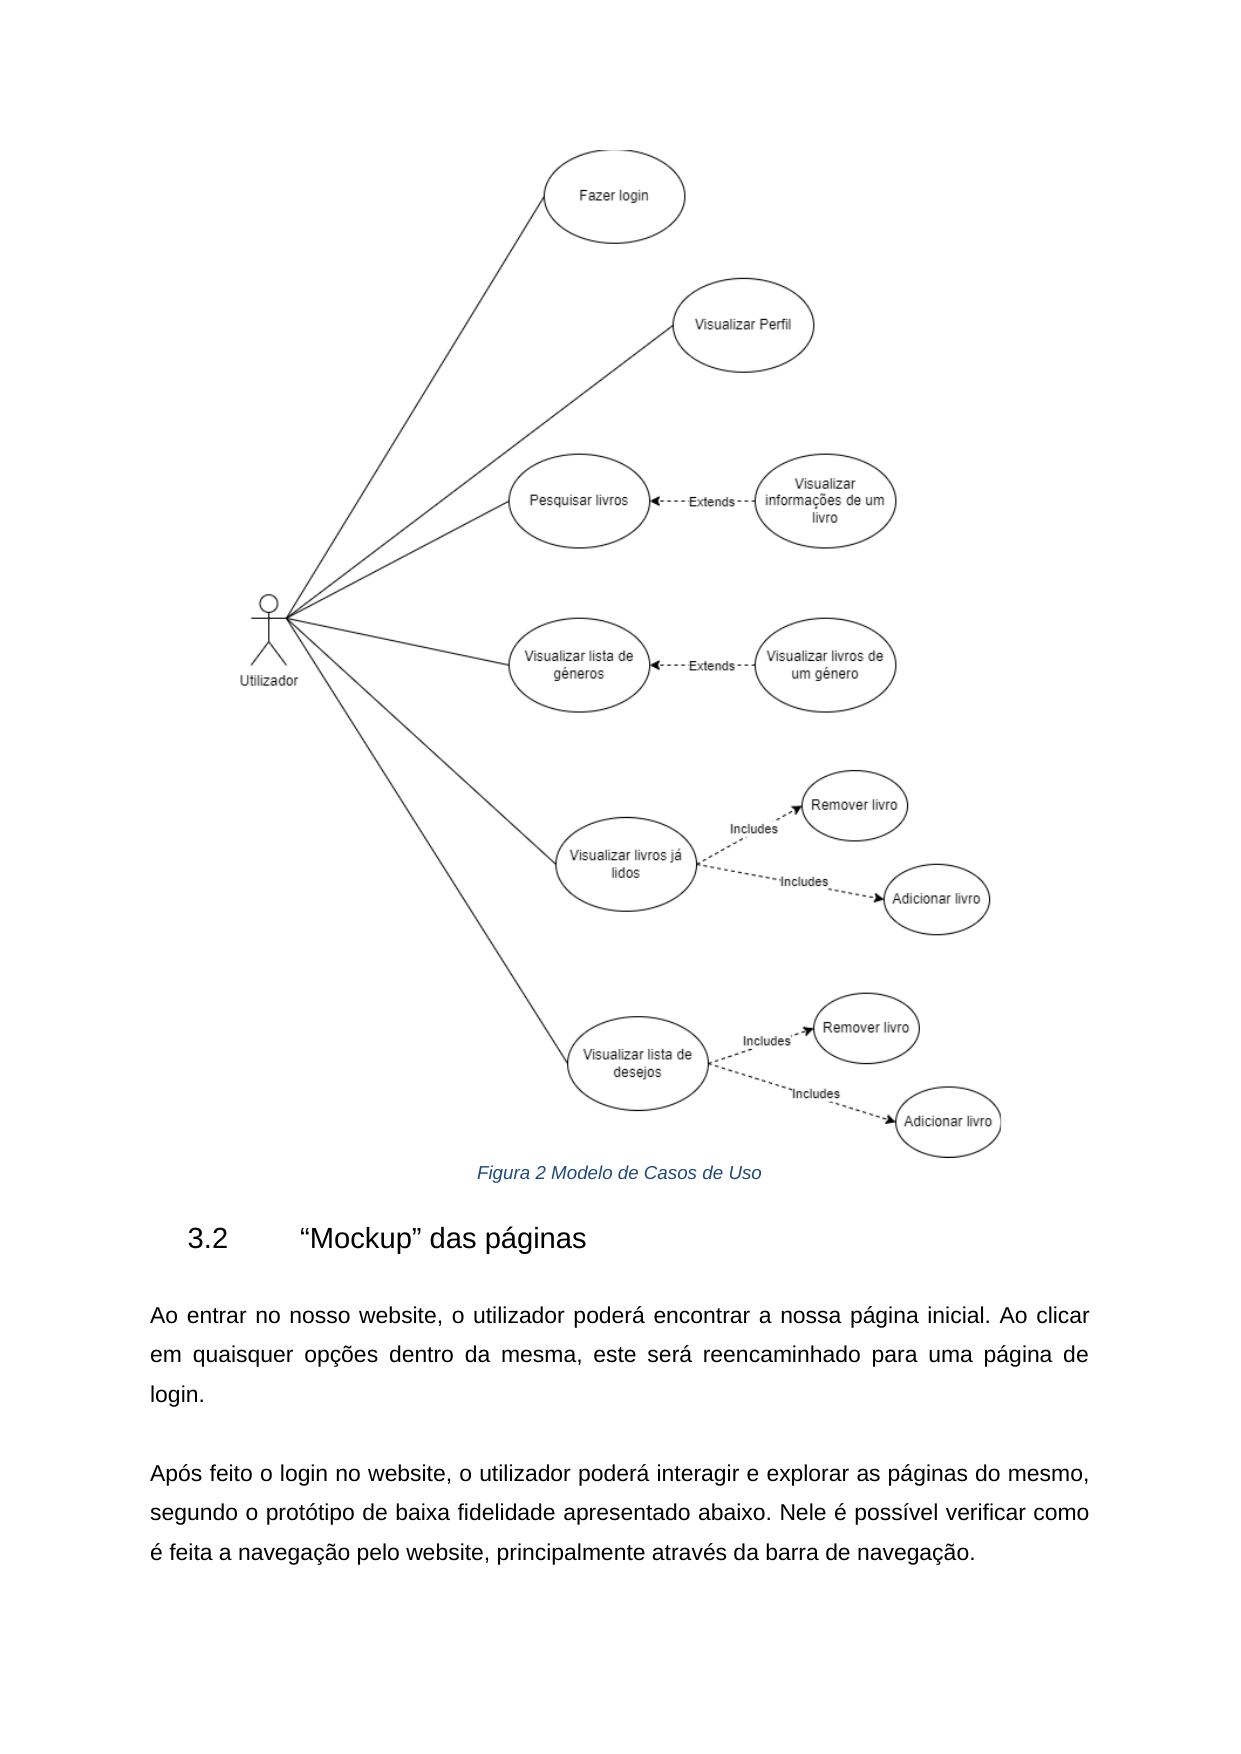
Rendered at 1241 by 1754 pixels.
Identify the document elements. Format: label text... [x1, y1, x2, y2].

text Figura 2 Modelo de Casos de Uso [150, 1162, 1090, 1183]
text Após feito o login no website, o utilizador poderá interagir e explorar as páginas do mesmo, segundo o protótipo de baixa fidelidade apresentado abaixo. Nele é possível verificar como é feita a navegação pelo website, principalmente através da barra de navegação. [150, 1460, 1090, 1565]
subtitle “Mockup” das páginas [187, 1221, 1090, 1254]
text Ao entrar no nosso website, o utilizador poderá encontrar a nossa página inicial. Ao clicar em quaisquer opções dentro da mesma, este será reencaminhado para uma página de login. [150, 1302, 1090, 1407]
picture [239, 150, 1002, 1158]
